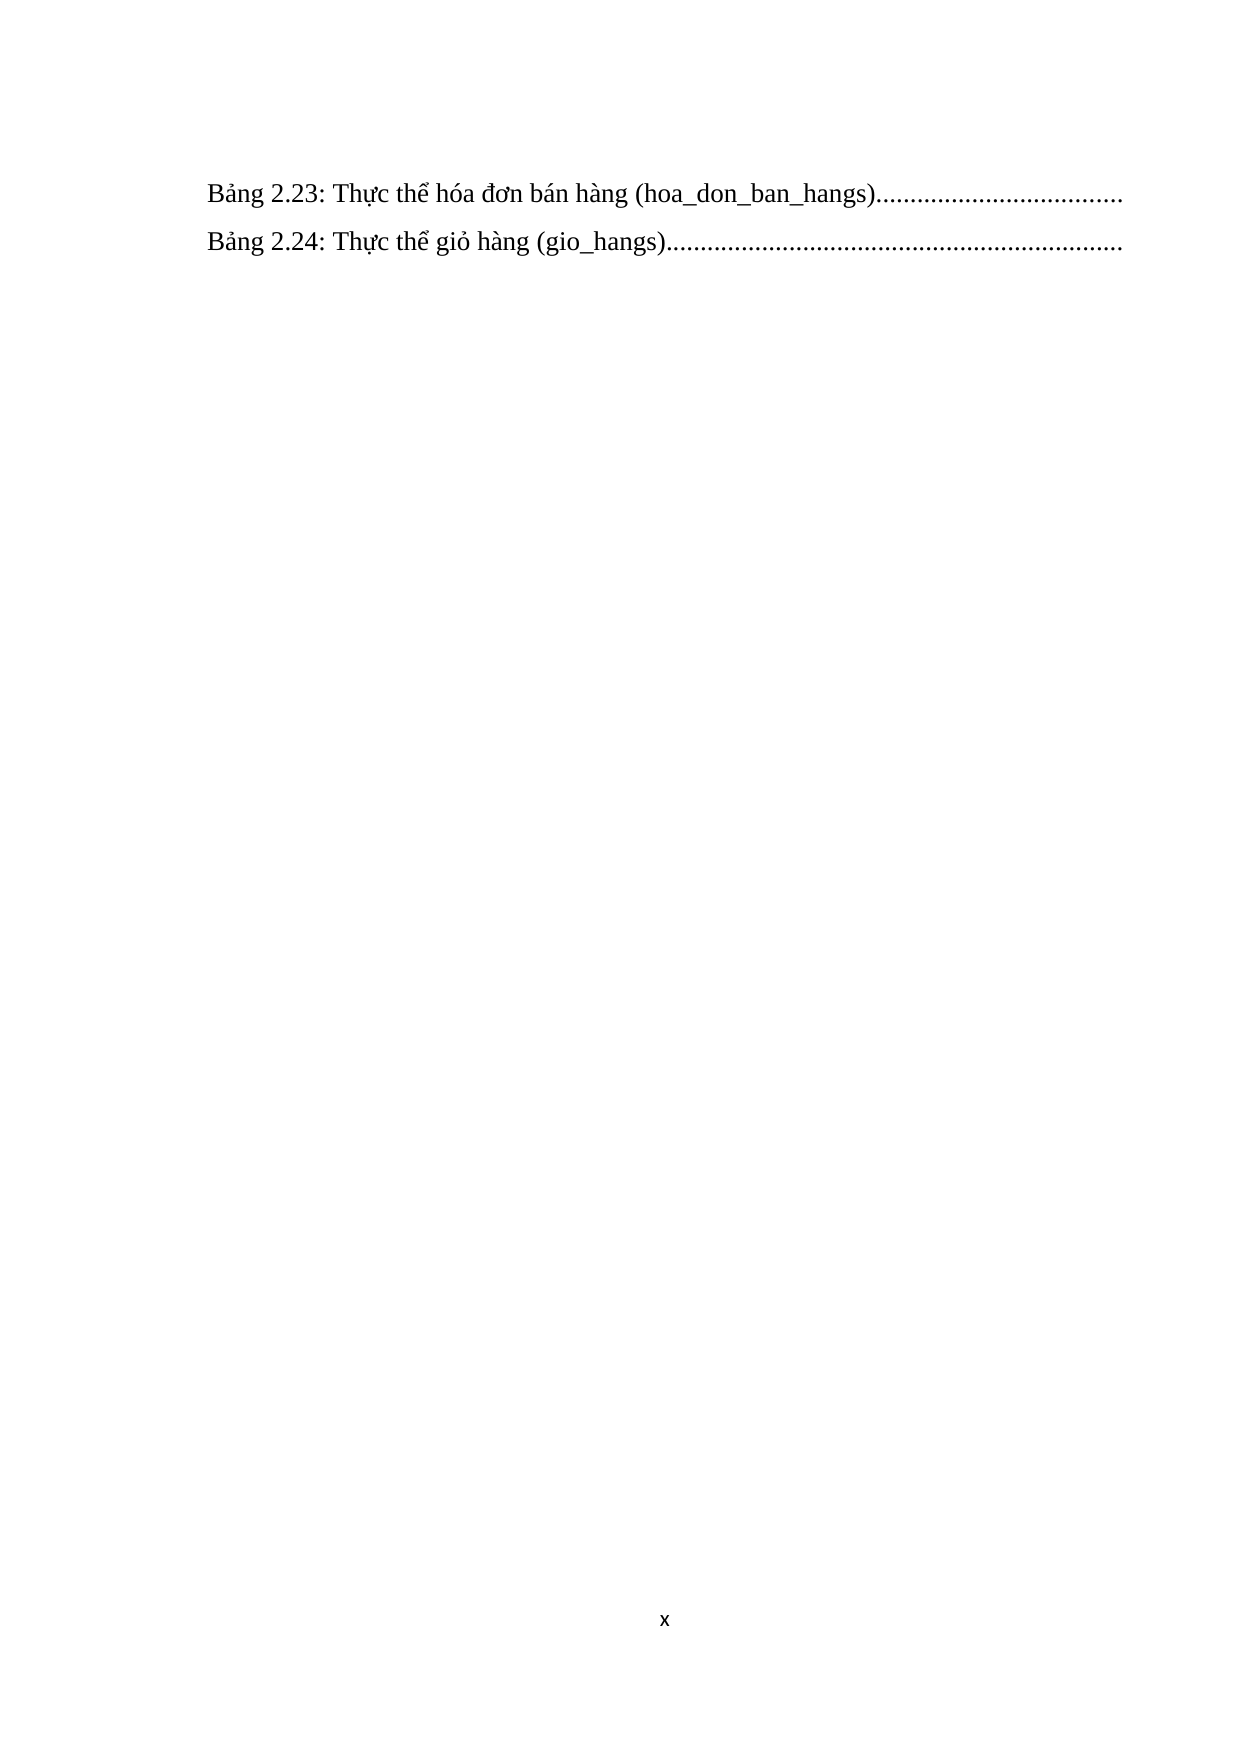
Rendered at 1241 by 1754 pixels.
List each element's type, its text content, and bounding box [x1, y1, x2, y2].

text Bảng 2.23: Thực thể hóa đơn bán hàng (hoa_don_ban_hangs). 62 [207, 177, 1122, 208]
text Bảng 2.24: Thực thể giỏ hàng (gio_hangs) 63 [207, 225, 1122, 256]
